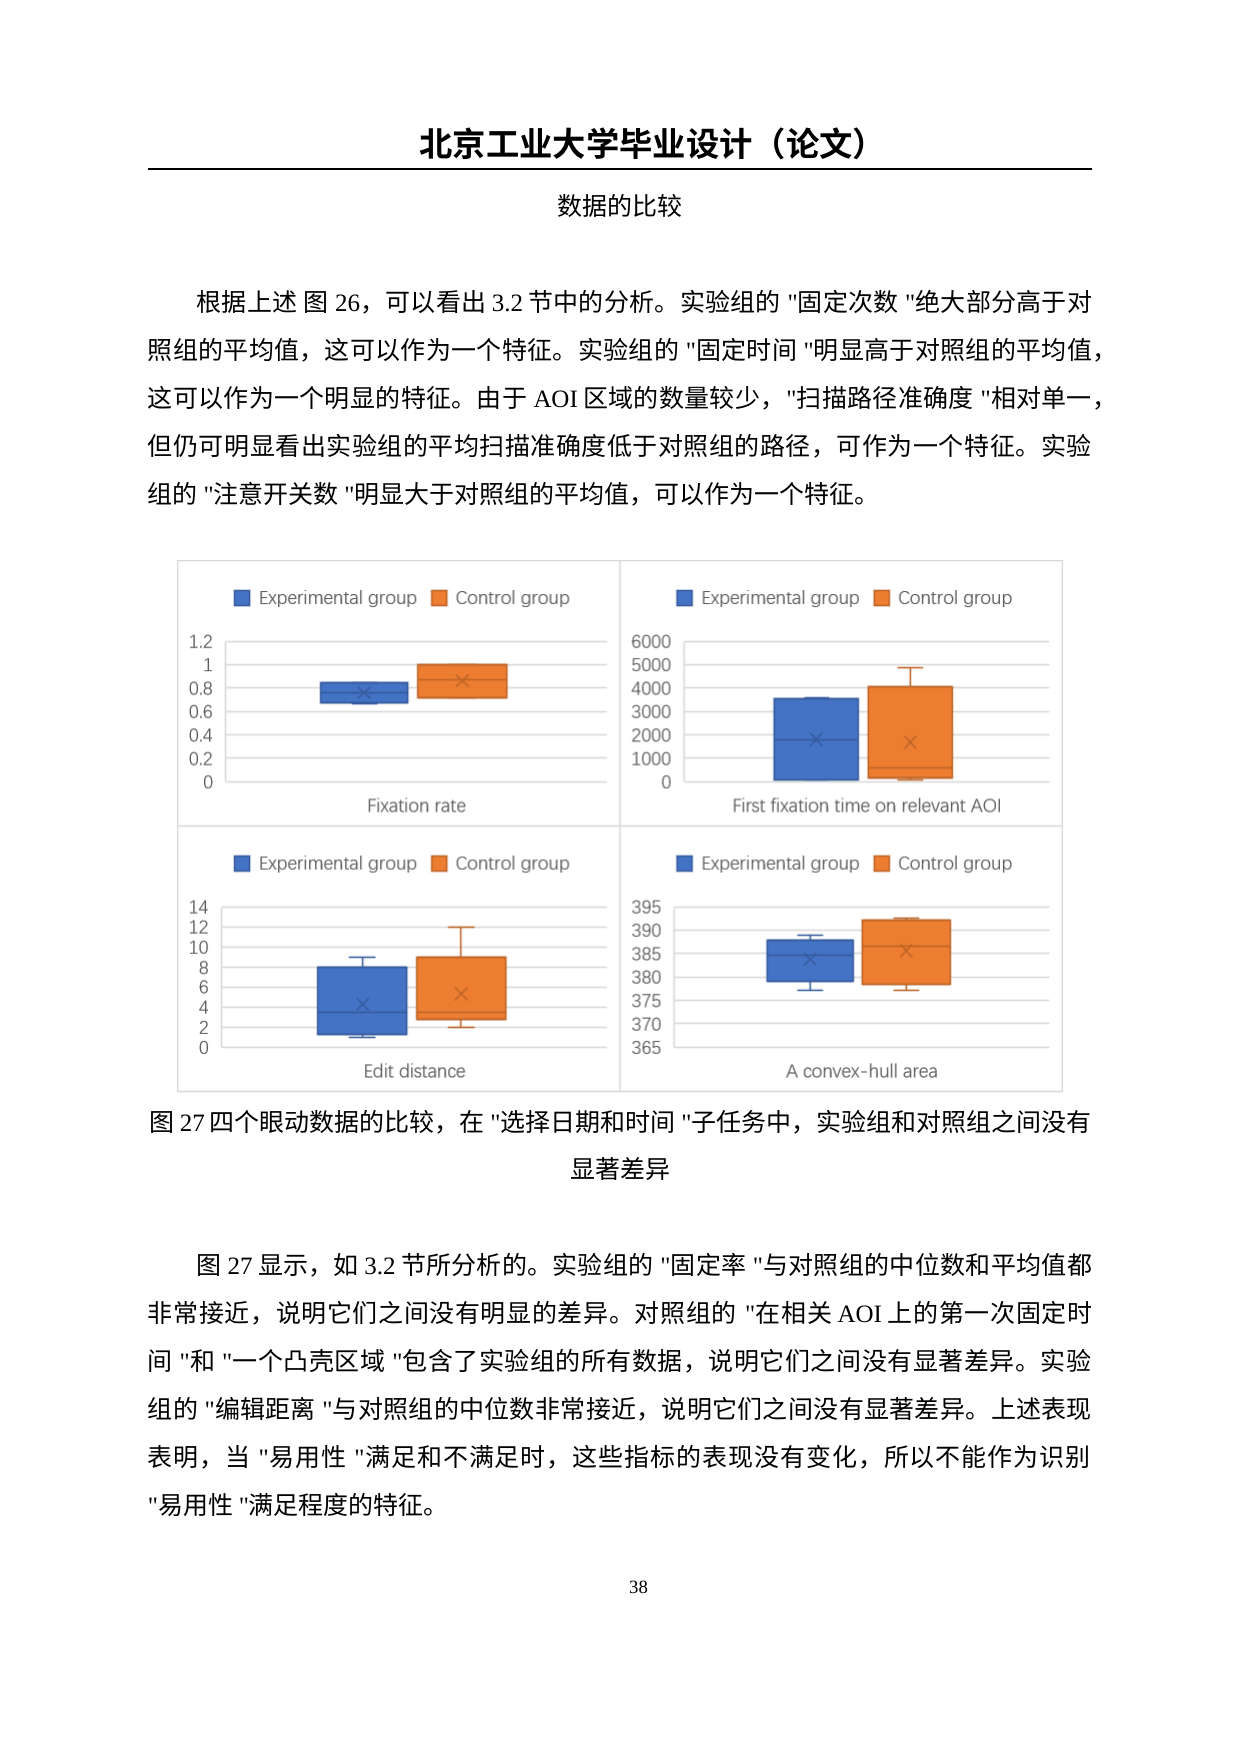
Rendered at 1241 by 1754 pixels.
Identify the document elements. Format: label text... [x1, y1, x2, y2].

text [148, 177, 1092, 225]
picture [177, 560, 1064, 1093]
text 图 27四个眼动数据的比较，在 "选择日期和时间 "子任务中，实验组和对照组之间没有显著差异 [148, 1093, 1092, 1188]
text 根据上述 图 26，可以看出3.2节中的分析。实验组的 "固定次数 "绝大部分高于对照组的平均值，这可以作为一个特征。实验组的 "固定时间 "明显高于对照组的平均值，这可以作为一个明显的特征。由于AOI区域的数量较少，"扫描路径准确度 "相对单一，但仍可明显看出实验组的平均扫描准确度低于对照组的路径，可作为一个特征。实验组的 "注意开关数 "明显大于对照组的平均值，可以作为一个特征。 [148, 273, 1092, 513]
text 图 27显示，如3.2节所分析的。实验组的 "固定率 "与对照组的中位数和平均值都非常接近，说明它们之间没有明显的差异。对照组的 "在相关AOI上的第一次固定时间 "和 "一个凸壳区域 "包含了实验组的所有数据，说明它们之间没有显著差异。实验组的 "编辑距离 "与对照组的中位数非常接近，说明它们之间没有显著差异。上述表现表明，当 "易用性 "满足和不满足时，这些指标的表现没有变化，所以不能作为识别 "易用性 "满足程度的特征。 [148, 1236, 1092, 1524]
